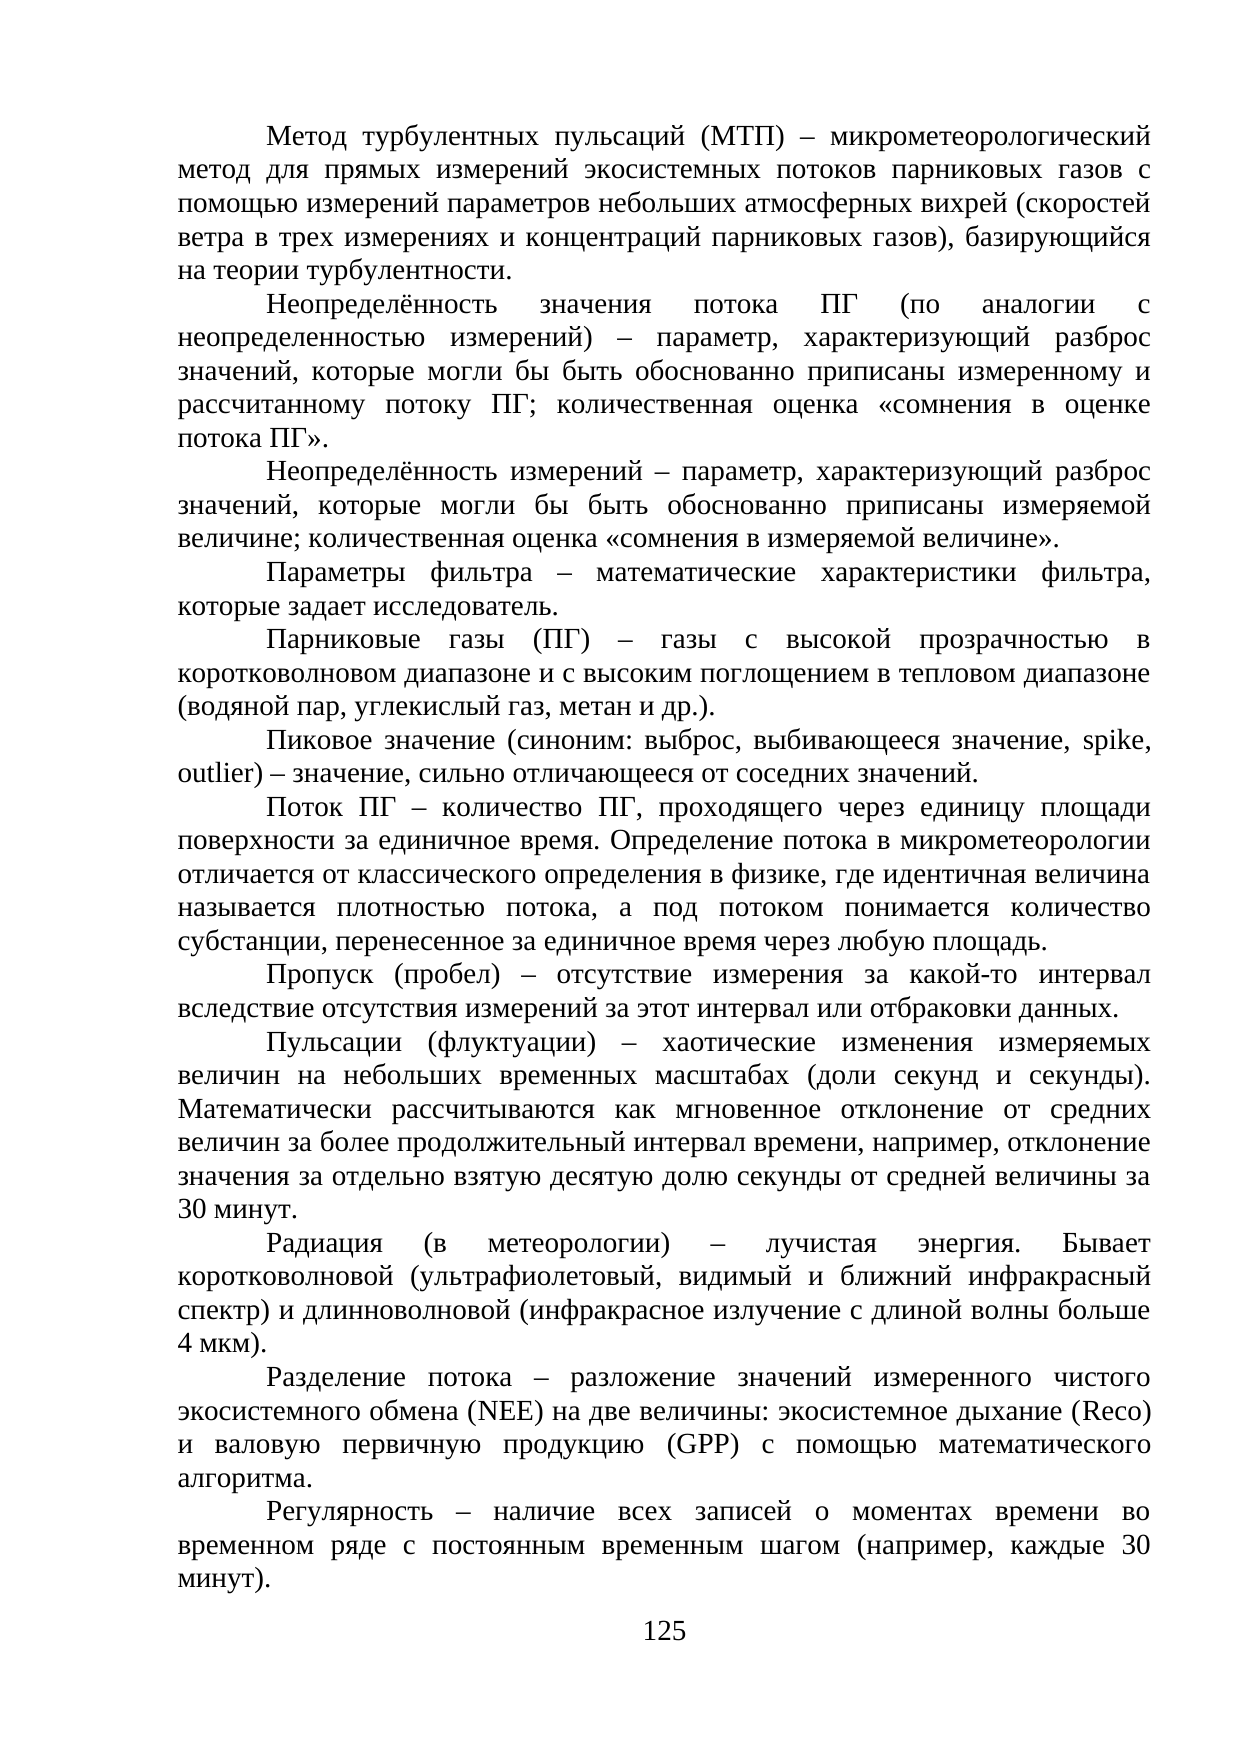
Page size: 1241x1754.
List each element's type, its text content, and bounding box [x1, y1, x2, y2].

text Пропуск (пробел) – отсутствие измерения за какой-то интервал вследствие отсутствия измерений за этот интервал или отбраковки данных. [177, 957, 1152, 1024]
text Радиация (в метеорологии) – лучистая энергия. Бывает коротковолновой (ультрафиолетовый, видимый и ближний инфракрасный спектр) и длинноволновой (инфракрасное излучение с длиной волны больше 4 мкм). [177, 1225, 1152, 1359]
text Разделение потока – разложение значений измеренного чистого экосистемного обмена (NEE) на две величины: экосистемное дыхание (Reco) и валовую первичную продукцию (GPP) с помощью математического алгоритма. [177, 1359, 1152, 1493]
text Парниковые газы (ПГ) – газы с высокой прозрачностью в коротковолновом диапазоне и с высоким поглощением в тепловом диапазоне (водяной пар, углекислый газ, метан и др.). [177, 621, 1152, 722]
text Метод турбулентных пульсаций (МТП) – микрометеорологический метод для прямых измерений экосистемных потоков парниковых газов с помощью измерений параметров небольших атмосферных вихрей (скоростей ветра в трех измерениях и концентраций парниковых газов), базирующийся на теории турбулентности. [177, 118, 1152, 286]
text Поток ПГ – количество ПГ, проходящего через единицу площади поверхности за единичное время. Определение потока в микрометеорологии отличается от классического определения в физике, где идентичная величина называется плотностью потока, а под потоком понимается количество субстанции, перенесенное за единичное время через любую площадь. [177, 789, 1152, 957]
text Пульсации (флуктуации) – хаотические изменения измеряемых величин на небольших временных масштабах (доли секунд и секунды). Математически рассчитываются как мгновенное отклонение от средних величин за более продолжительный интервал времени, например, отклонение значения за отдельно взятую десятую долю секунды от средней величины за 30 минут. [177, 1024, 1152, 1225]
text Неопределённость значения потока ПГ (по аналогии с неопределенностью измерений) – параметр, характеризующий разброс значений, которые могли бы быть обоснованно приписаны измеренному и рассчитанному потоку ПГ; количественная оценка «сомнения в оценке потока ПГ». [177, 286, 1152, 453]
text Неопределённость измерений – параметр, характеризующий разброс значений, которые могли бы быть обоснованно приписаны измеряемой величине; количественная оценка «сомнения в измеряемой величине». [177, 453, 1152, 554]
text Регулярность – наличие всех записей о моментах времени во временном ряде с постоянным временным шагом (например, каждые 30 минут). [177, 1493, 1152, 1594]
text Параметры фильтра – математические характеристики фильтра, которые задает исследователь. [177, 554, 1152, 621]
text Пиковое значение (синоним: выброс, выбивающееся значение, spike, outlier) – значение, сильно отличающееся от соседних значений. [177, 722, 1152, 789]
